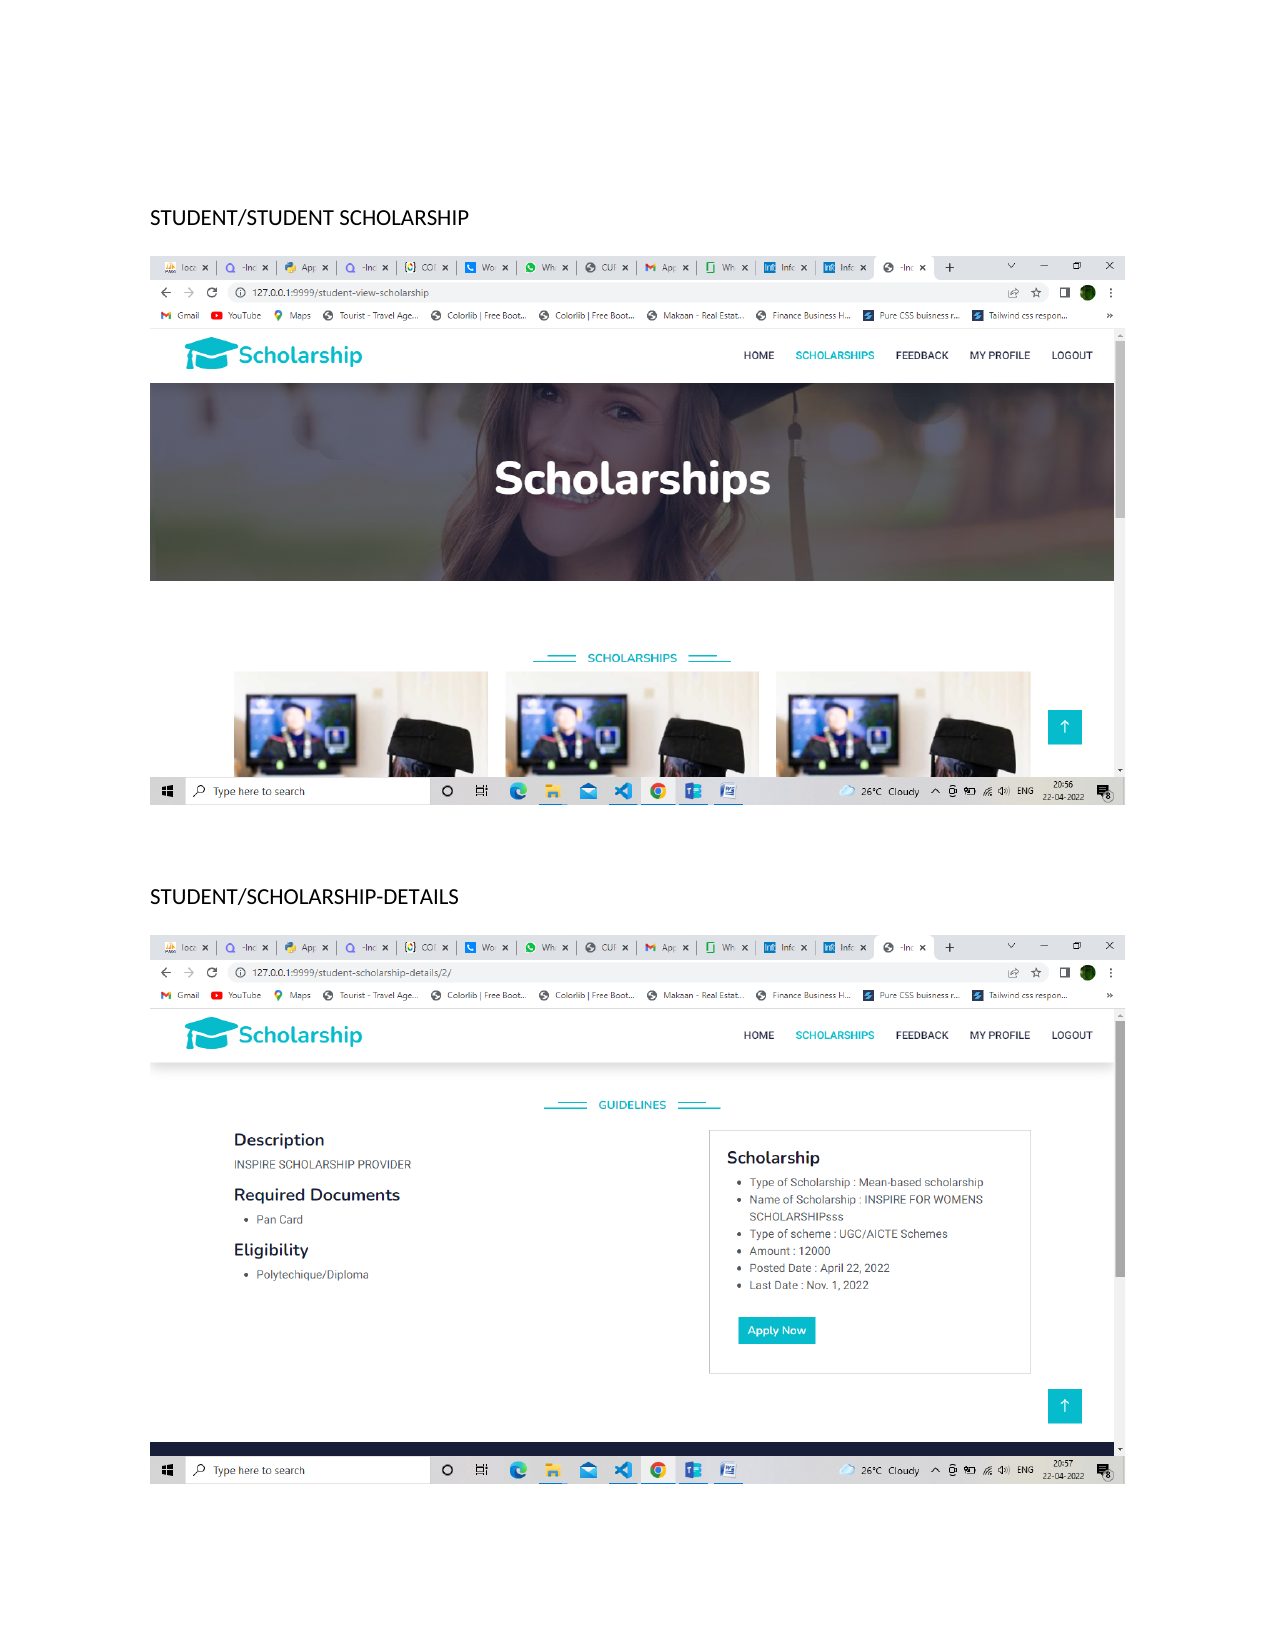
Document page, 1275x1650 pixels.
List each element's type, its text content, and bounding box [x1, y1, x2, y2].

picture [150, 256, 1125, 805]
text STUDENT/STUDENT SCHOLARSHIP [150, 203, 1125, 231]
text STUDENT/SCHOLARSHIP-DETAILS [150, 882, 1125, 910]
picture [150, 935, 1125, 1484]
